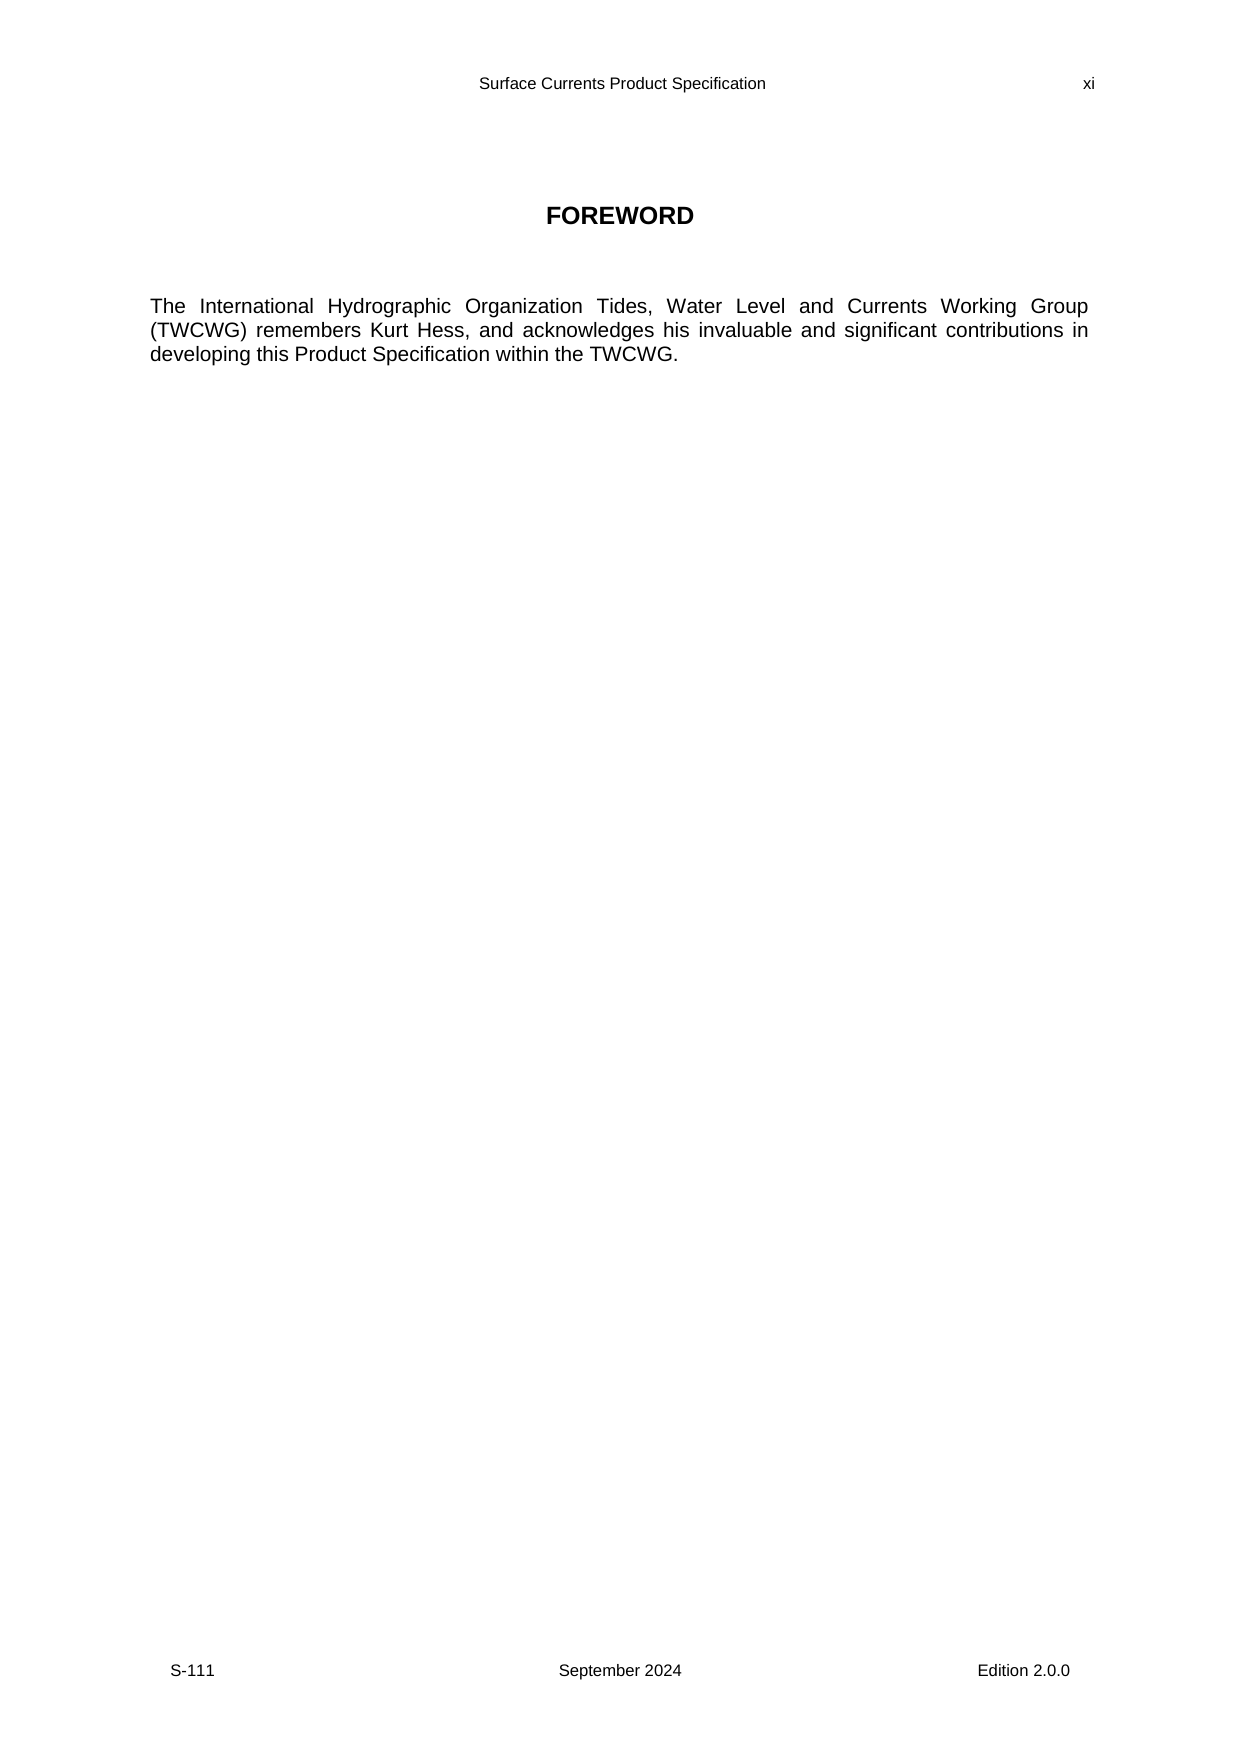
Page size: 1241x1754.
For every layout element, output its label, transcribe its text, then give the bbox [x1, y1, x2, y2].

text FOREWORD [150, 201, 1090, 230]
text The International Hydrographic Organization Tides, Water Level and Currents Working Group (TWCWG) remembers Kurt Hess, and acknowledges his invaluable and significant contributions in developing this Product Specification within the TWCWG. [150, 293, 1090, 365]
